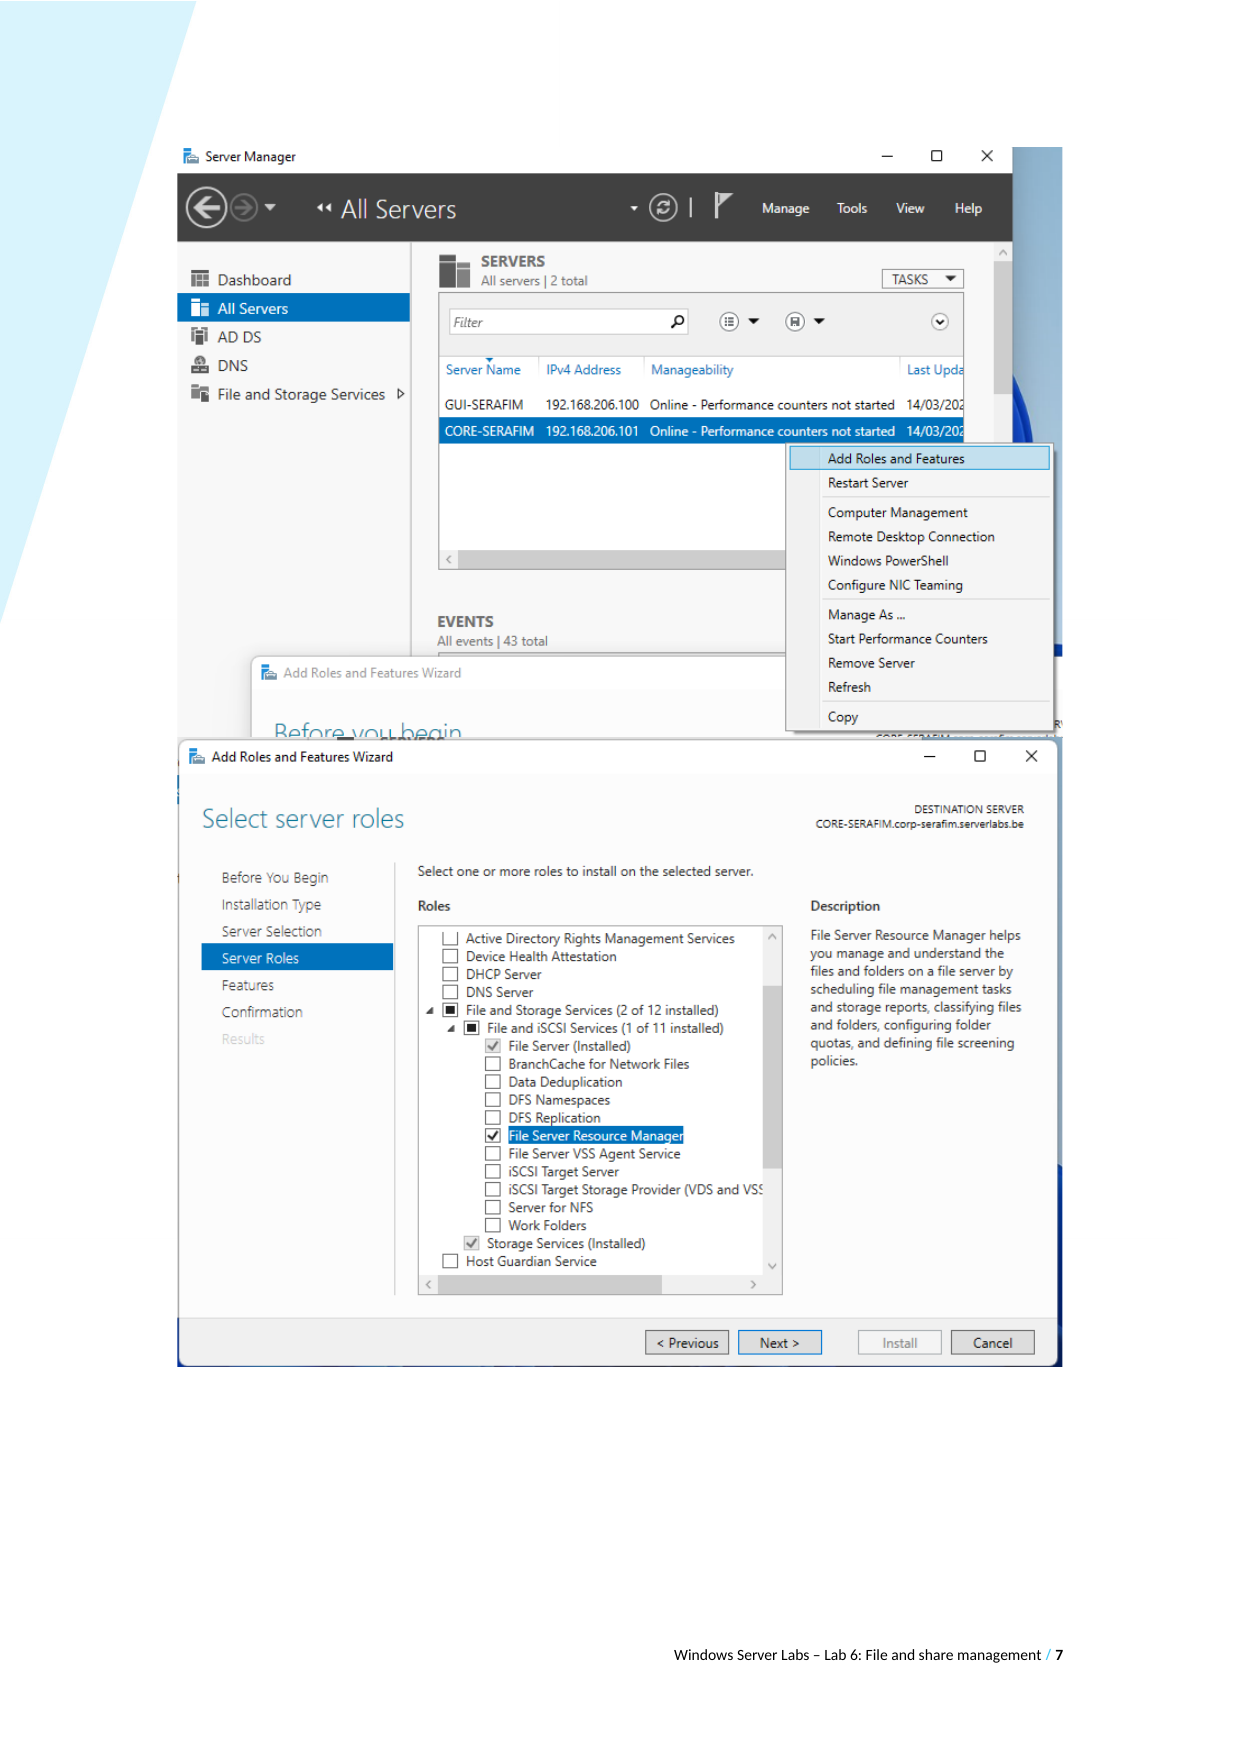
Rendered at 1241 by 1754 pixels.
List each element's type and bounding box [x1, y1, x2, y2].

picture [0, 1, 1179, 1367]
